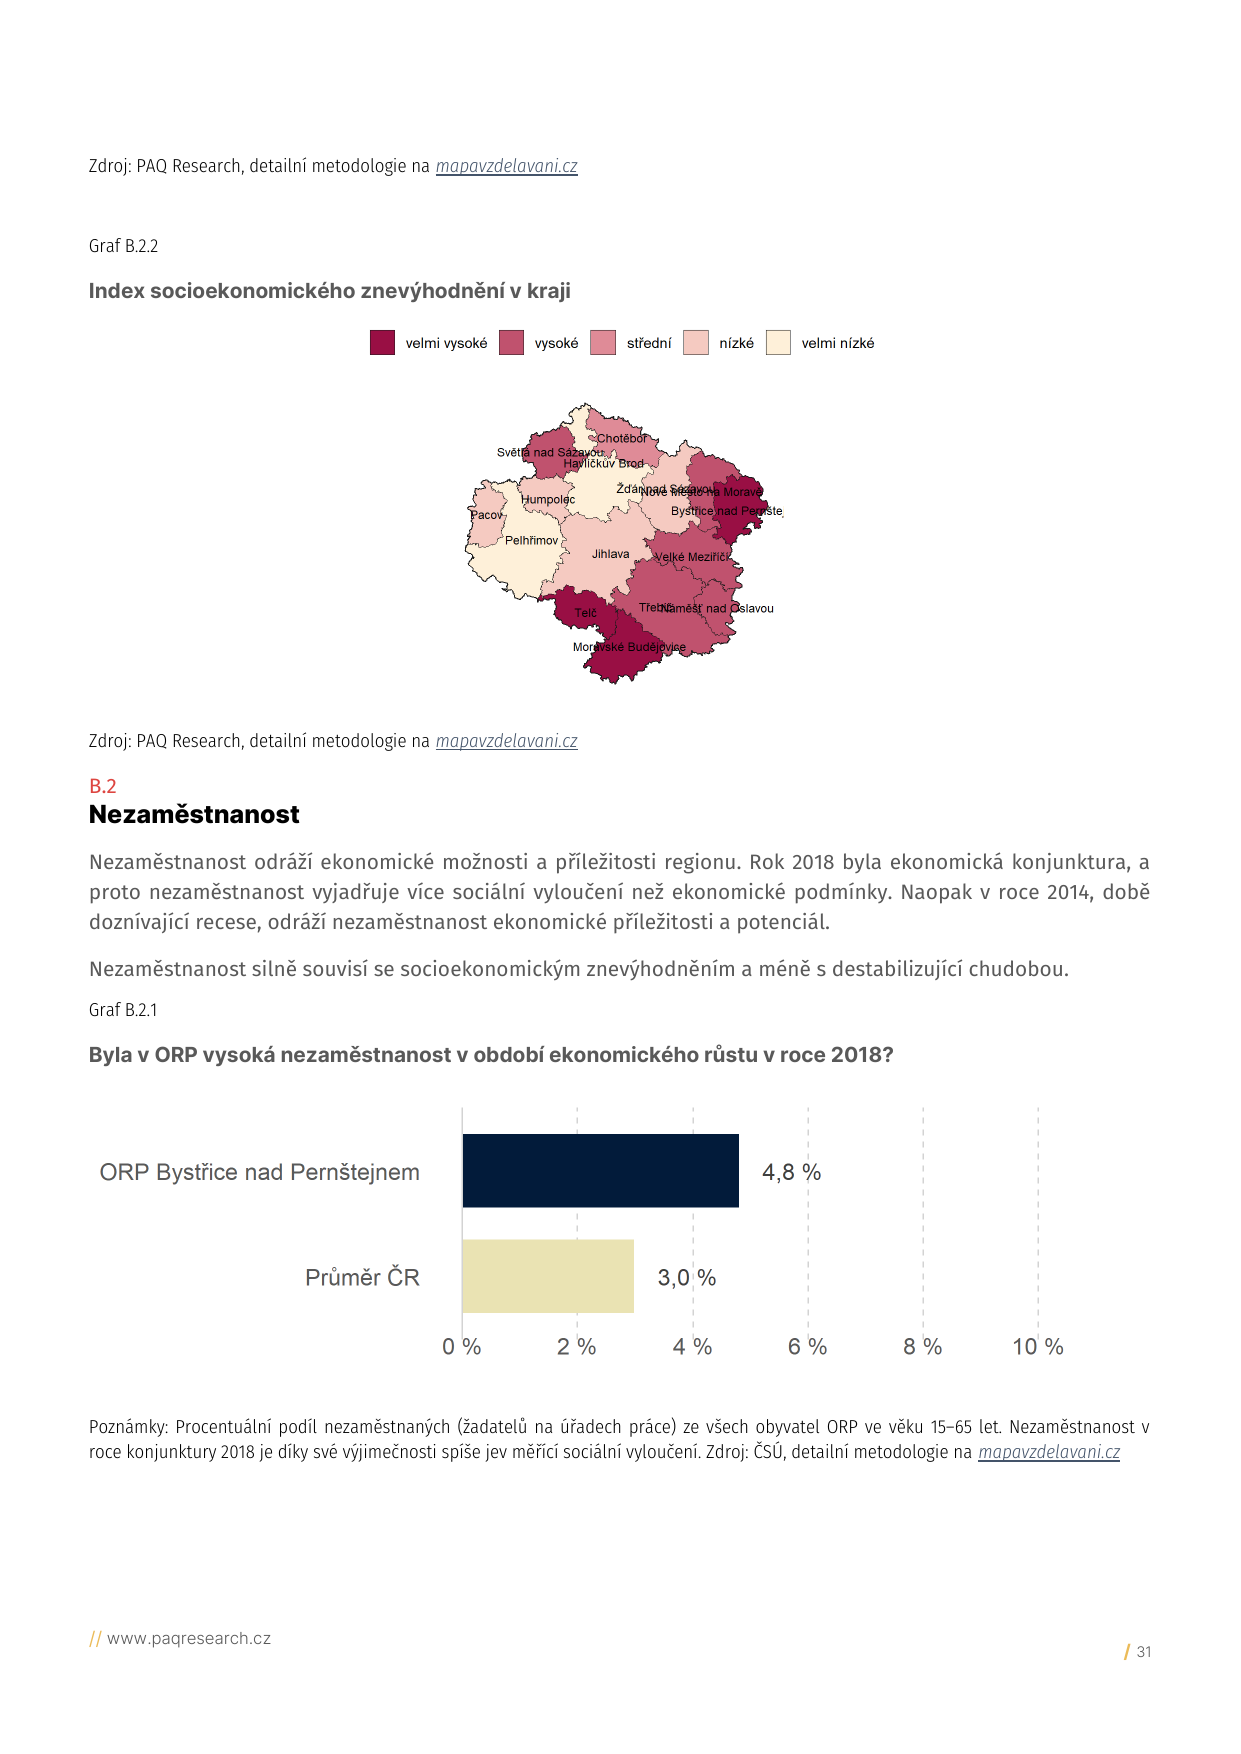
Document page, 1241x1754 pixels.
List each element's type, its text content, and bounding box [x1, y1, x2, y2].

text Graf B.2.2 [89, 234, 1152, 257]
text Zdroj: PAQ Research, detailní metodologie na mapavzdelavani.cz [89, 722, 1152, 752]
text Poznámky: Procentuální podíl nezaměstnaných (žadatelů na úřadech práce) ze všech obyvatel ORP ve věku 15–65 let. Nezaměstnanost v roce konjunktury 2018 je díky své výjimečnosti spíše jev měřící sociální vyloučení. Zdroj: ČSÚ, detailní metodologie na mapavzdelavani.cz [89, 1416, 1152, 1464]
text Zdroj: PAQ Research, detailní metodologie na mapavzdelavani.cz [89, 148, 1152, 178]
text Index socioekonomického znevýhodnění v kraji [89, 273, 1152, 303]
text Byla v ORP vysoká nezaměstnanost v období ekonomického růstu v roce 2018? [89, 1037, 1152, 1067]
picture [88, 1067, 1139, 1399]
text Graf B.2.1 [89, 999, 1152, 1021]
picture [88, 303, 1139, 706]
text Nezaměstnanost odráží ekonomické možnosti a příležitosti regionu. Rok 2018 byla ekonomická konjunktura, a proto nezaměstnanost vyjadřuje více sociální vyloučení než ekonomické podmínky. Naopak v roce 2014, době doznívající recese, odráží nezaměstnanost ekonomické příležitosti a potenciál. [89, 845, 1152, 935]
subtitle Nezaměstnanost [89, 799, 1152, 829]
text B.2 [89, 769, 1152, 799]
text Nezaměstnanost silně souvisí se socioekonomickým znevýhodněním a méně s destabilizující chudobou. [89, 952, 1152, 982]
